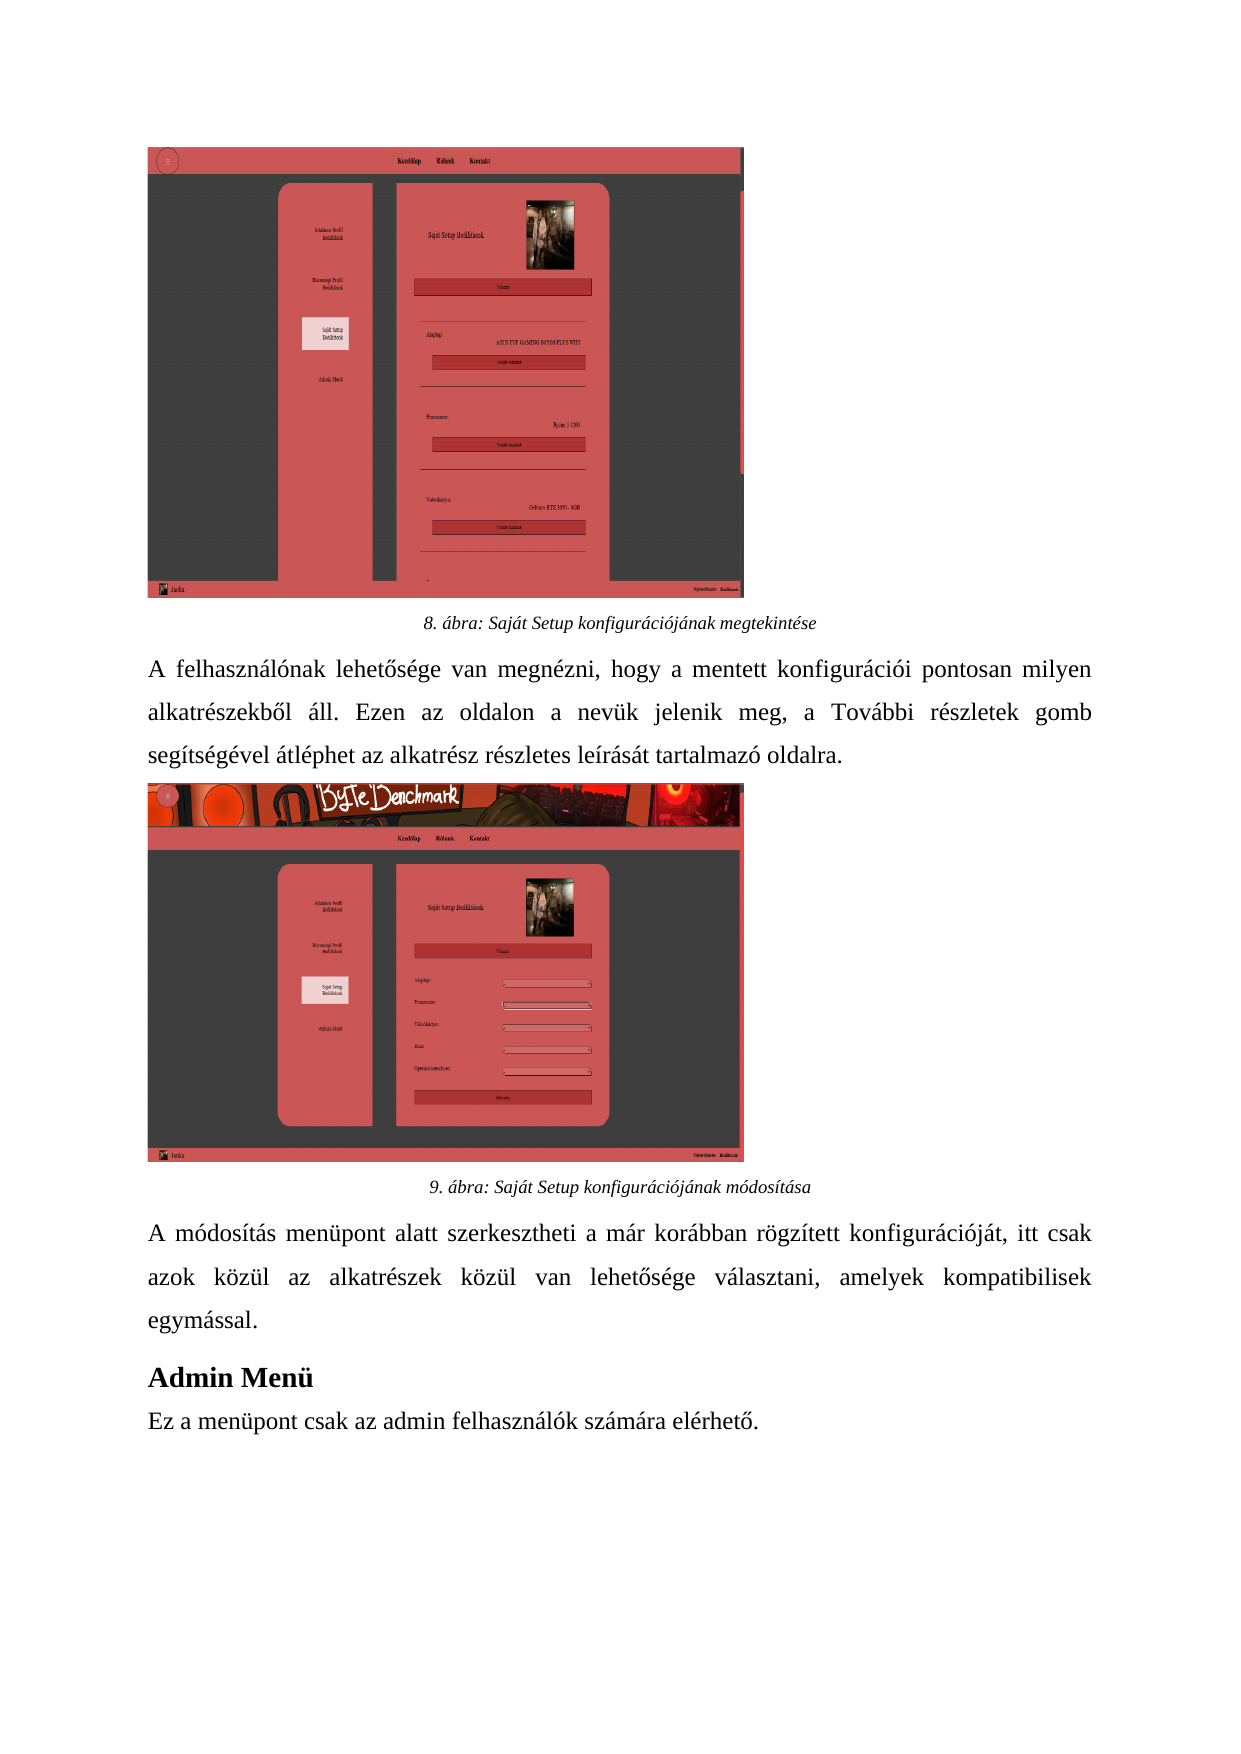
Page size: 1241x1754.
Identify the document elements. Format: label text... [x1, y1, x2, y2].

picture [147, 147, 744, 598]
subtitle Admin Menü [148, 1360, 1093, 1394]
picture [147, 783, 744, 1162]
text Ez a menüpont csak az admin felhasználók számára elérhető. [148, 1406, 1093, 1435]
text A felhasználónak lehetősége van megnézni, hogy a mentett konfigurációi pontosan milyen alkatrészekből áll. Ezen az oldalon a nevük jelenik meg, a További részletek gomb segítségével átléphet az alkatrész részletes leírását tartalmazó oldalra. [148, 654, 1093, 769]
text A módosítás menüpont alatt szerkesztheti a már korábban rögzített konfigurációját, itt csak azok közül az alkatrészek közül van lehetősége választani, amelyek kompatibilisek egymással. [148, 1218, 1093, 1333]
